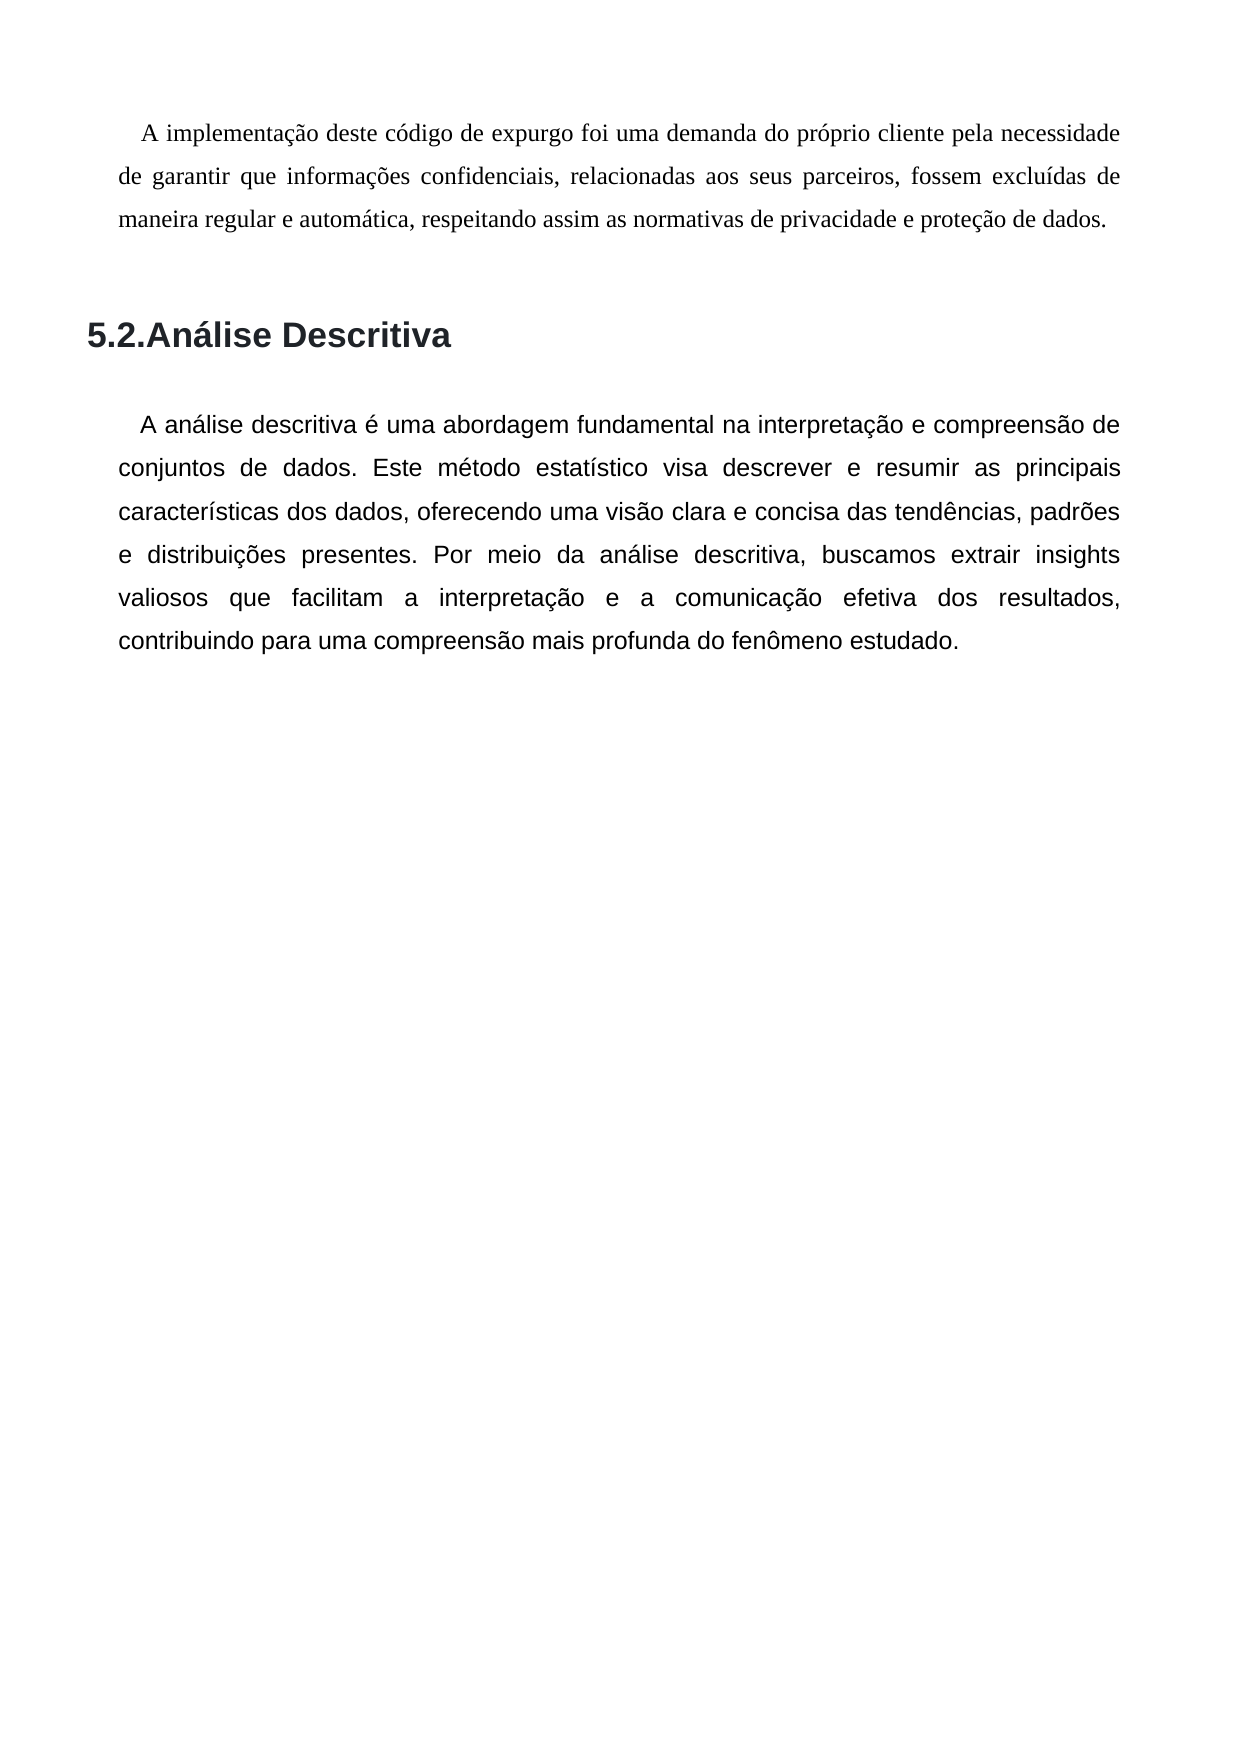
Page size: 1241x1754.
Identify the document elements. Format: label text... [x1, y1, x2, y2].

text A implementação deste código de expurgo foi uma demanda do próprio cliente pela necessidade de garantir que informações confidenciais, relacionadas aos seus parceiros, fossem excluídas de maneira regular e automática, respeitando assim as normativas de privacidade e proteção de dados. [118, 118, 1122, 233]
text A análise descritiva é uma abordagem fundamental na interpretação e compreensão de conjuntos de dados. Este método estatístico visa descrever e resumir as principais características dos dados, oferecendo uma visão clara e concisa das tendências, padrões e distribuições presentes. Por meio da análise descritiva, buscamos extrair insights valiosos que facilitam a interpretação e a comunicação efetiva dos resultados, contribuindo para uma compreensão mais profunda do fenômeno estudado. [118, 410, 1122, 654]
subtitle 5.2.Análise Descritiva [87, 314, 1122, 365]
